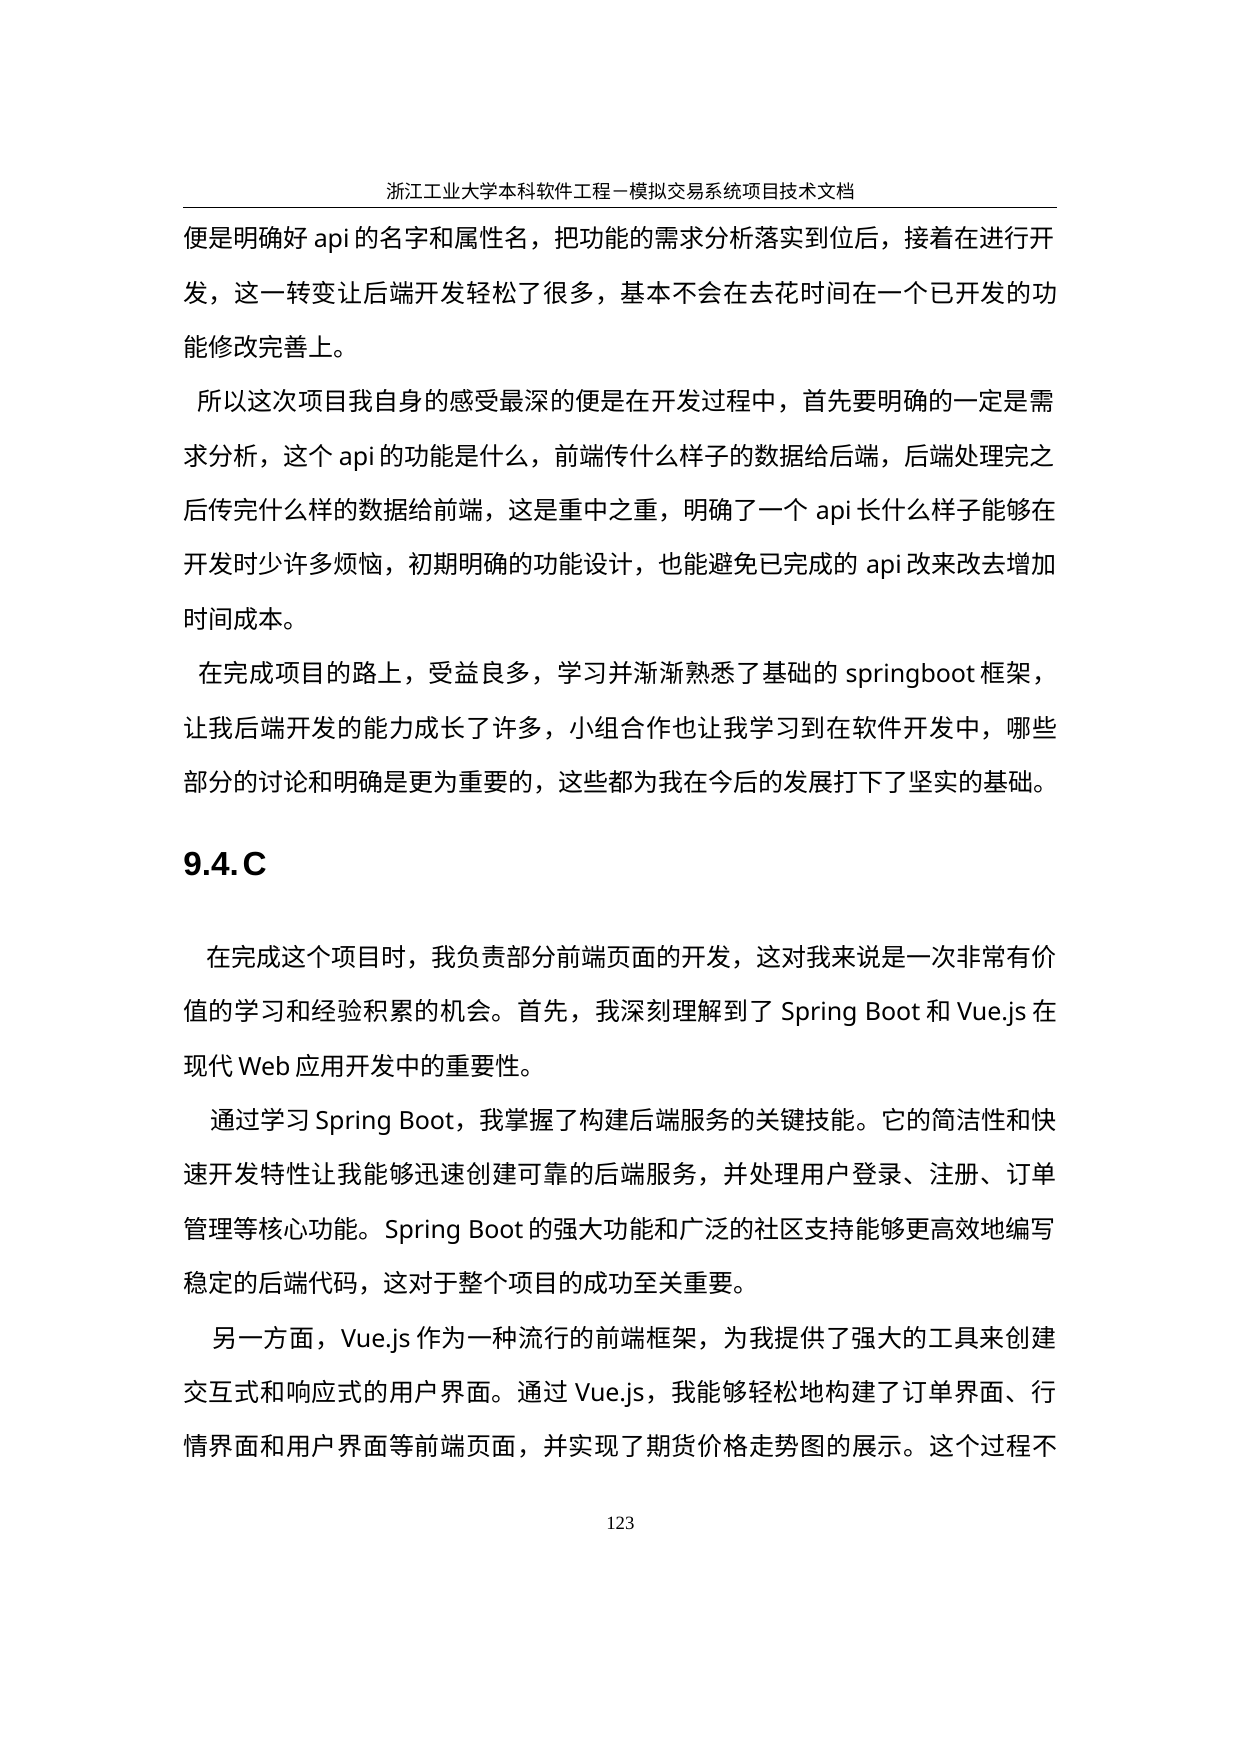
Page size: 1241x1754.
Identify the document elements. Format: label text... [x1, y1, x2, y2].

text 在完成项目的路上，受益良多，学习并渐渐熟悉了基础的springboot框架，让我后端开发的能力成长了许多，小组合作也让我学习到在软件开发中，哪些部分的讨论和明确是更为重要的，这些都为我在今后的发展打下了坚实的基础。 [183, 654, 1057, 799]
text 所以这次项目我自身的感受最深的便是在开发过程中，首先要明确的一定是需求分析，这个api的功能是什么，前端传什么样子的数据给后端，后端处理完之后传完什么样的数据给前端，这是重中之重，明确了一个api长什么样子能够在开发时少许多烦恼，初期明确的功能设计，也能避免已完成的api改来改去增加时间成本。 [183, 382, 1057, 636]
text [183, 1318, 1057, 1463]
text 在完成这个项目时，我负责部分前端页面的开发，这对我来说是一次非常有价值的学习和经验积累的机会。首先，我深刻理解到了Spring Boot和Vue.js在现代Web应用开发中的重要性。 [183, 937, 1057, 1082]
text 通过学习Spring Boot，我掌握了构建后端服务的关键技能。它的简洁性和快速开发特性让我能够迅速创建可靠的后端服务，并处理用户登录、注册、订单管理等核心功能。Spring Boot的强大功能和广泛的社区支持能够更高效地编写稳定的后端代码，这对于整个项目的成功至关重要。 [183, 1101, 1057, 1300]
list C [183, 844, 1057, 882]
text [183, 219, 1057, 364]
